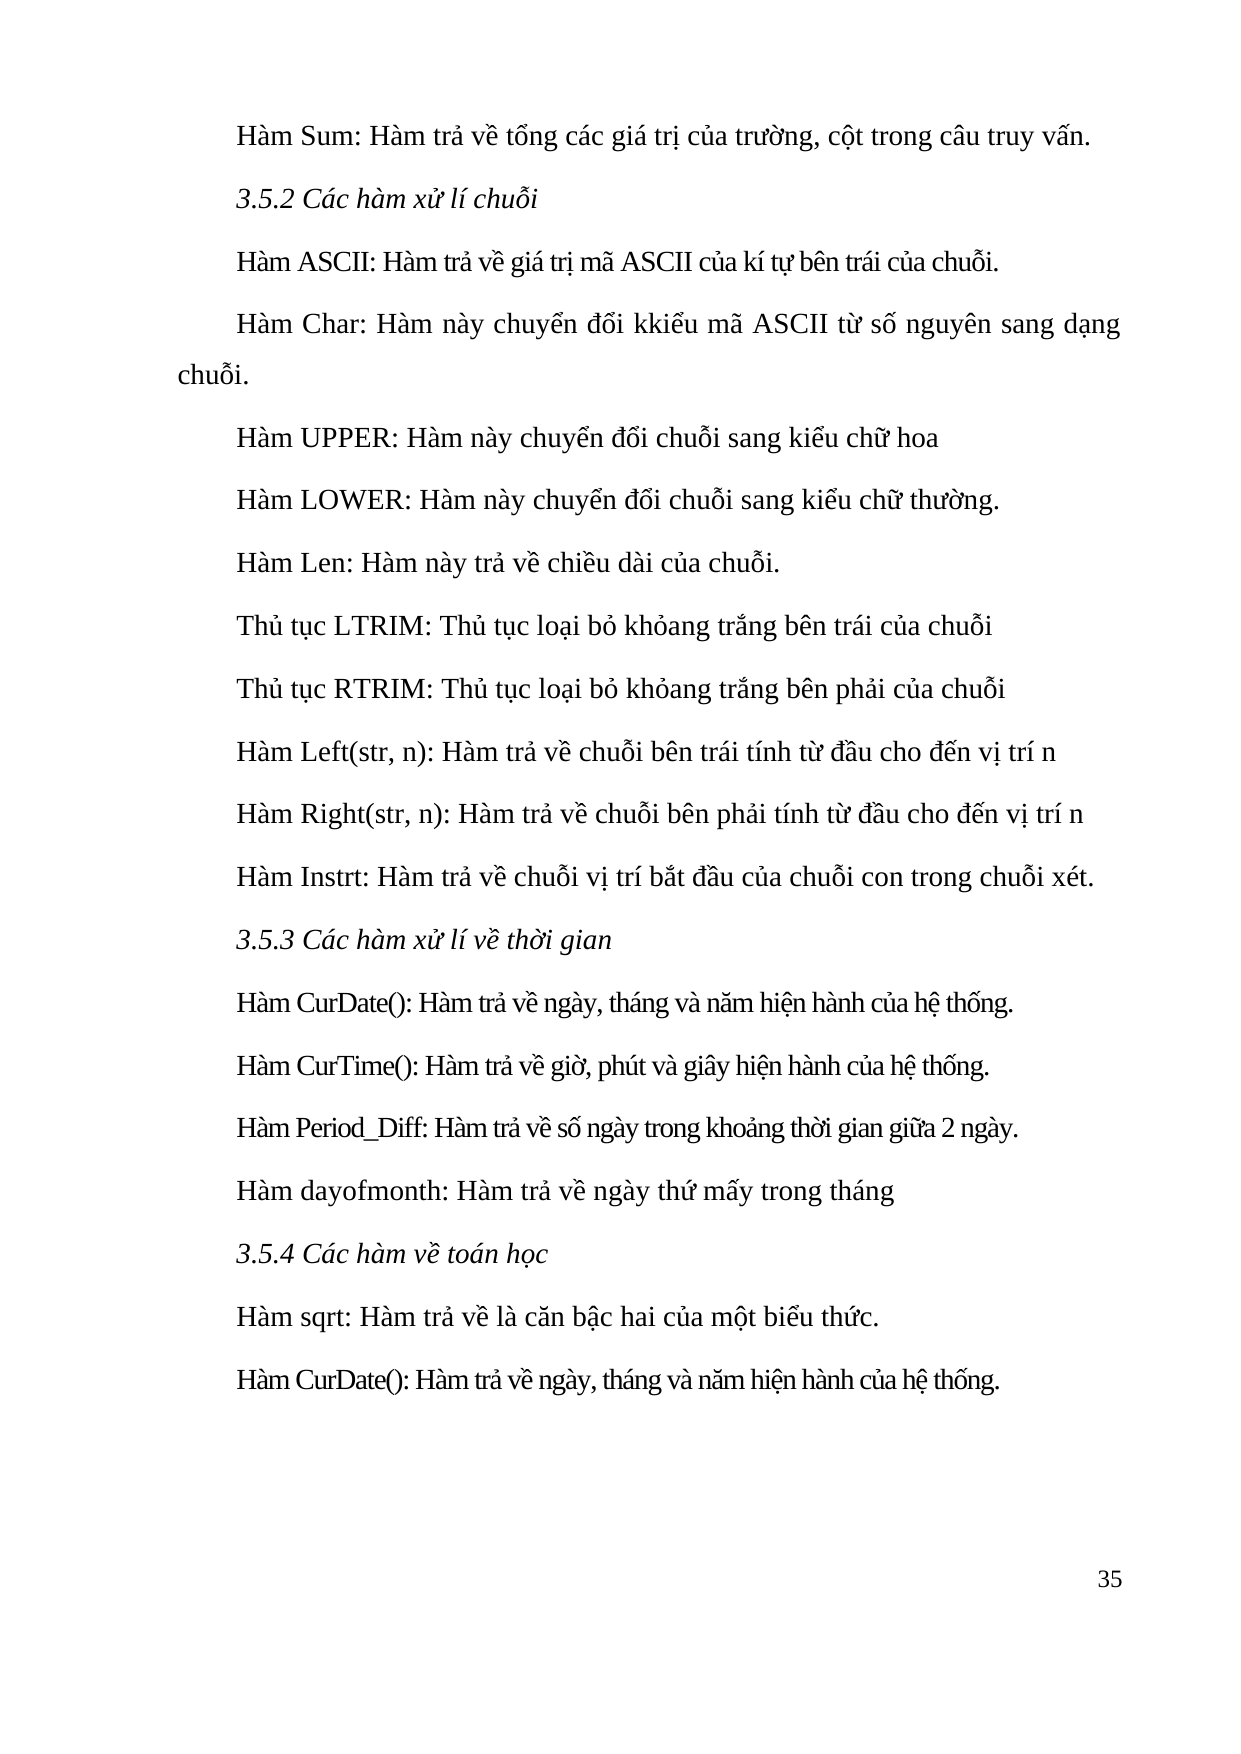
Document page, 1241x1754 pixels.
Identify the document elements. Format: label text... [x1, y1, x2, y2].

text Hàm LOWER: Hàm này chuyển đổi chuỗi sang kiểu chữ thường. [177, 482, 1122, 516]
text Hàm CurTime(): Hàm trả về giờ, phút và giây hiện hành của hệ thống. [177, 1048, 1122, 1081]
text Hàm ASCII: Hàm trả về giá trị mã ASCII của kí tự bên trái của chuỗi. [177, 244, 1122, 277]
text Hàm Len: Hàm này trả về chiều dài của chuỗi. [177, 545, 1122, 579]
text Hàm Instrt: Hàm trả về chuỗi vị trí bắt đầu của chuỗi con trong chuỗi xét. [177, 859, 1122, 893]
text Hàm sqrt: Hàm trả về là căn bậc hai của một biểu thức. [177, 1299, 1122, 1333]
text 3.5.2 Các hàm xử lí chuỗi [177, 181, 1122, 214]
text Hàm Sum: Hàm trả về tổng các giá trị của trường, cột trong câu truy vấn. [177, 118, 1122, 152]
text Hàm Right(str, n): Hàm trả về chuỗi bên phải tính từ đầu cho đến vị trí n [177, 797, 1122, 830]
text 3.5.4 Các hàm về toán học [177, 1236, 1122, 1270]
text Hàm Period_Diff: Hàm trả về số ngày trong khoảng thời gian giữa 2 ngày. [177, 1111, 1122, 1144]
text Hàm CurDate(): Hàm trả về ngày, tháng và năm hiện hành của hệ thống. [177, 985, 1122, 1018]
text Hàm Left(str, n): Hàm trả về chuỗi bên trái tính từ đầu cho đến vị trí n [177, 734, 1122, 767]
text Thủ tục RTRIM: Thủ tục loại bỏ khỏang trắng bên phải của chuỗi [177, 671, 1122, 704]
text Hàm CurDate(): Hàm trả về ngày, tháng và năm hiện hành của hệ thống. [177, 1362, 1122, 1395]
text Thủ tục LTRIM: Thủ tục loại bỏ khỏang trắng bên trái của chuỗi [177, 608, 1122, 642]
text Hàm Char: Hàm này chuyển đổi kkiểu mã ASCII từ số nguyên sang dạng chuỗi. [177, 307, 1122, 390]
text Hàm UPPER: Hàm này chuyển đổi chuỗi sang kiểu chữ hoa [177, 420, 1122, 453]
text Hàm dayofmonth: Hàm trả về ngày thứ mấy trong tháng [177, 1173, 1122, 1207]
text 3.5.3 Các hàm xử lí về thời gian [177, 922, 1122, 956]
